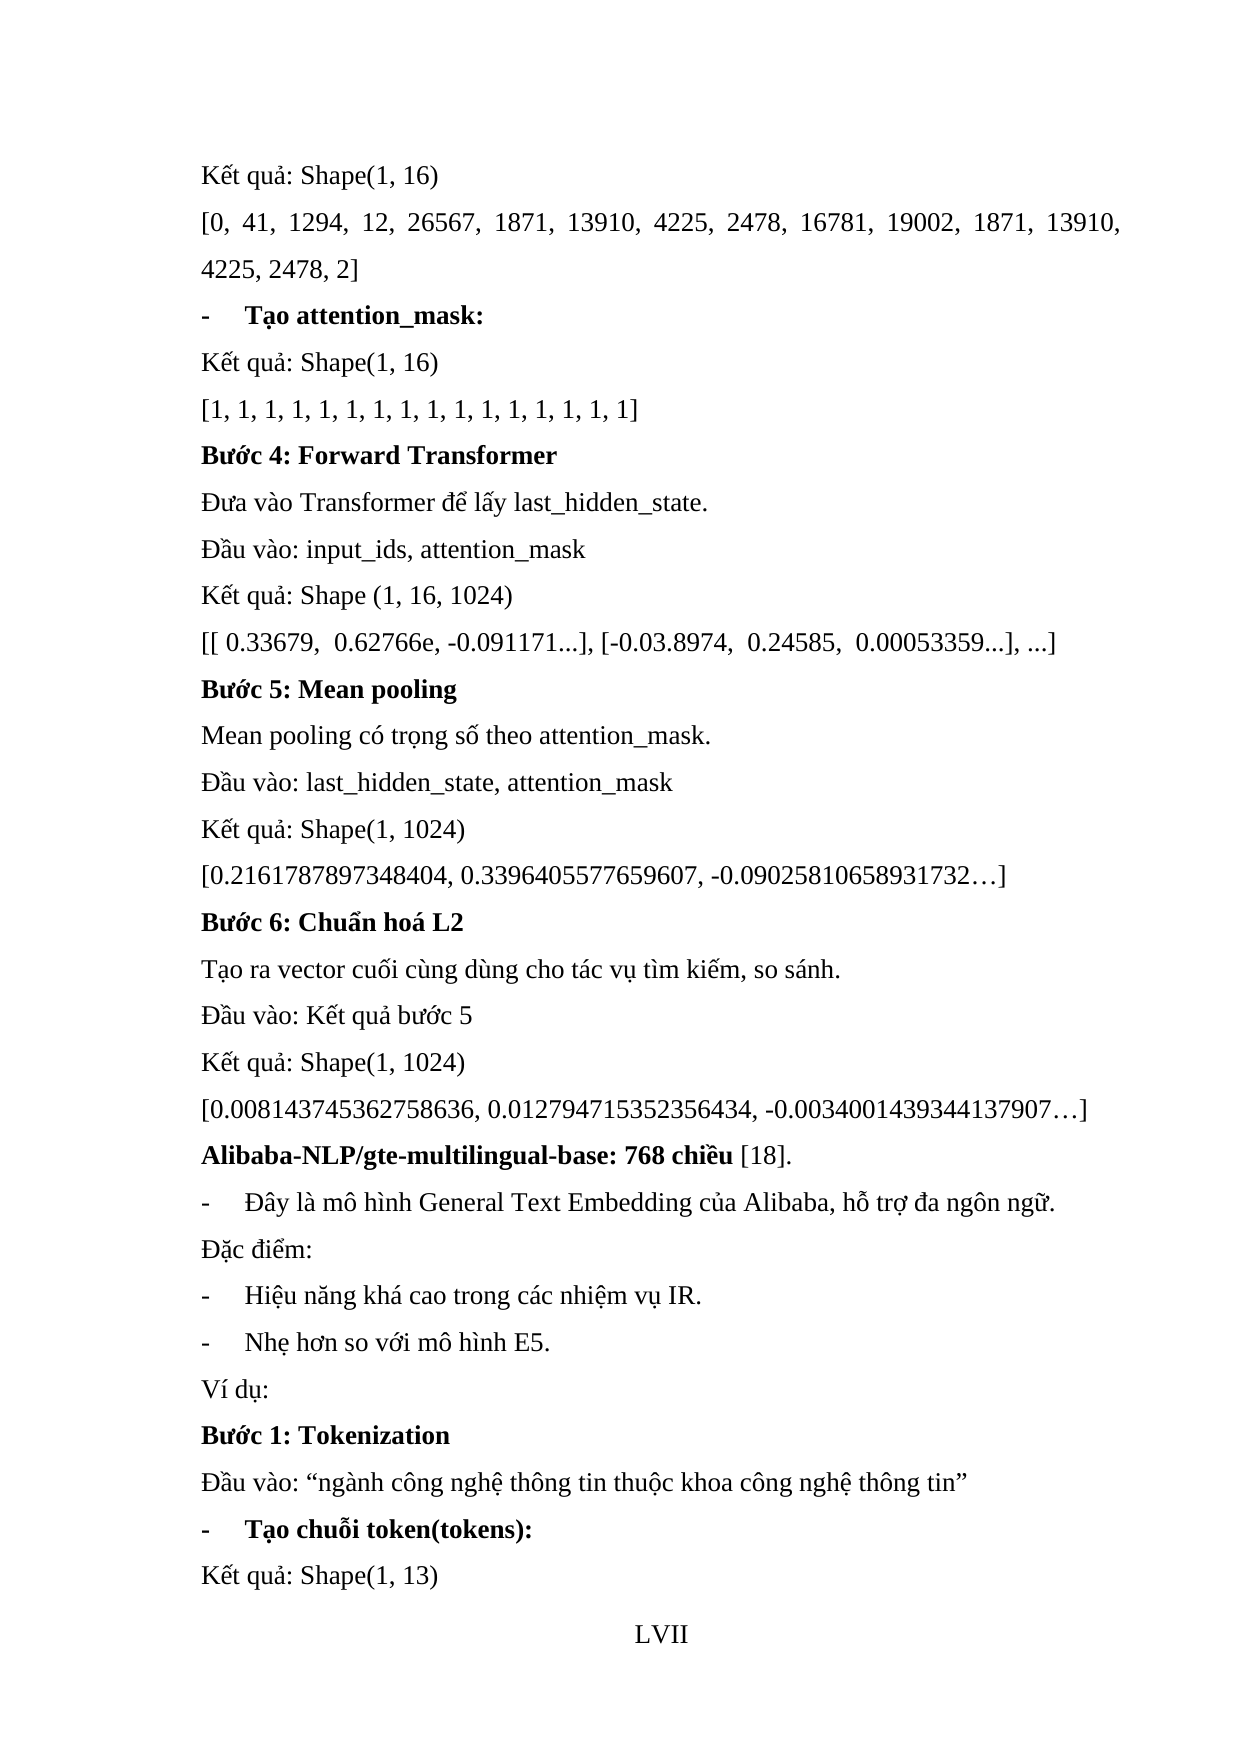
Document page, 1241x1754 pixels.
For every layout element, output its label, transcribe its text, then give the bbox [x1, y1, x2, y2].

text Alibaba-NLP/gte-multilingual-base: 768 chiều. [201, 1139, 1122, 1171]
text Bước 4: Forward Transformer [201, 439, 1122, 471]
text Ví dụ: [201, 1373, 1122, 1404]
text Kết quả: Shape(1, 16) [201, 346, 1122, 377]
text [[ 0.33679, 0.62766e, -0.091171...], [-0.03.8974, 0.24585, 0.00053359...], ...] [201, 626, 1122, 657]
text Kết quả: Shape(1, 1024) [201, 1046, 1122, 1077]
text [0, 41, 1294, 12, 26567, 1871, 13910, 4225, 2478, 16781, 19002, 1871, 13910, 4225, 2478, 2] [201, 206, 1122, 284]
text [0.008143745362758636, 0.012794715352356434, -0.0034001439344137907…] [201, 1093, 1122, 1124]
text Bước 5: Mean pooling [201, 673, 1122, 704]
text Kết quả: Shape(1, 1024) [201, 813, 1122, 844]
text Tạo ra vector cuối cùng dùng cho tác vụ tìm kiếm, so sánh. [201, 953, 1122, 984]
text Kết quả: Shape(1, 13) [201, 1559, 1122, 1591]
list Tạo attention_mask: [201, 299, 1122, 331]
text Bước 1: Tokenization [201, 1419, 1122, 1451]
text Đầu vào: “ngành công nghệ thông tin thuộc khoa công nghệ thông tin” [201, 1466, 1122, 1497]
text Mean pooling có trọng số theo attention_mask. [201, 719, 1122, 751]
text [1, 1, 1, 1, 1, 1, 1, 1, 1, 1, 1, 1, 1, 1, 1, 1] [201, 393, 1122, 424]
text Kết quả: Shape(1, 16) [201, 159, 1122, 191]
text Đầu vào: last_hidden_state, attention_mask [201, 766, 1122, 797]
text Kết quả: Shape (1, 16, 1024) [201, 579, 1122, 611]
text [0.2161787897348404, 0.3396405577659607, -0.09025810658931732…] [201, 859, 1122, 891]
text Đầu vào: Kết quả bước 5 [201, 999, 1122, 1031]
text Bước 6: Chuẩn hoá L2 [201, 906, 1122, 937]
list Hiệu năng khá cao trong các nhiệm vụ IR. [201, 1279, 1122, 1311]
text Đưa vào Transformer để lấy last_hidden_state. [201, 486, 1122, 517]
list Tạo chuỗi token(tokens): [201, 1513, 1122, 1544]
text Đặc điểm: [201, 1233, 1122, 1264]
list Nhẹ hơn so với mô hình E5. [201, 1326, 1122, 1357]
text Đầu vào: input_ids, attention_mask [201, 533, 1122, 564]
list Đây là mô hình General Text Embedding của Alibaba, hỗ trợ đa ngôn ngữ. [201, 1186, 1122, 1217]
